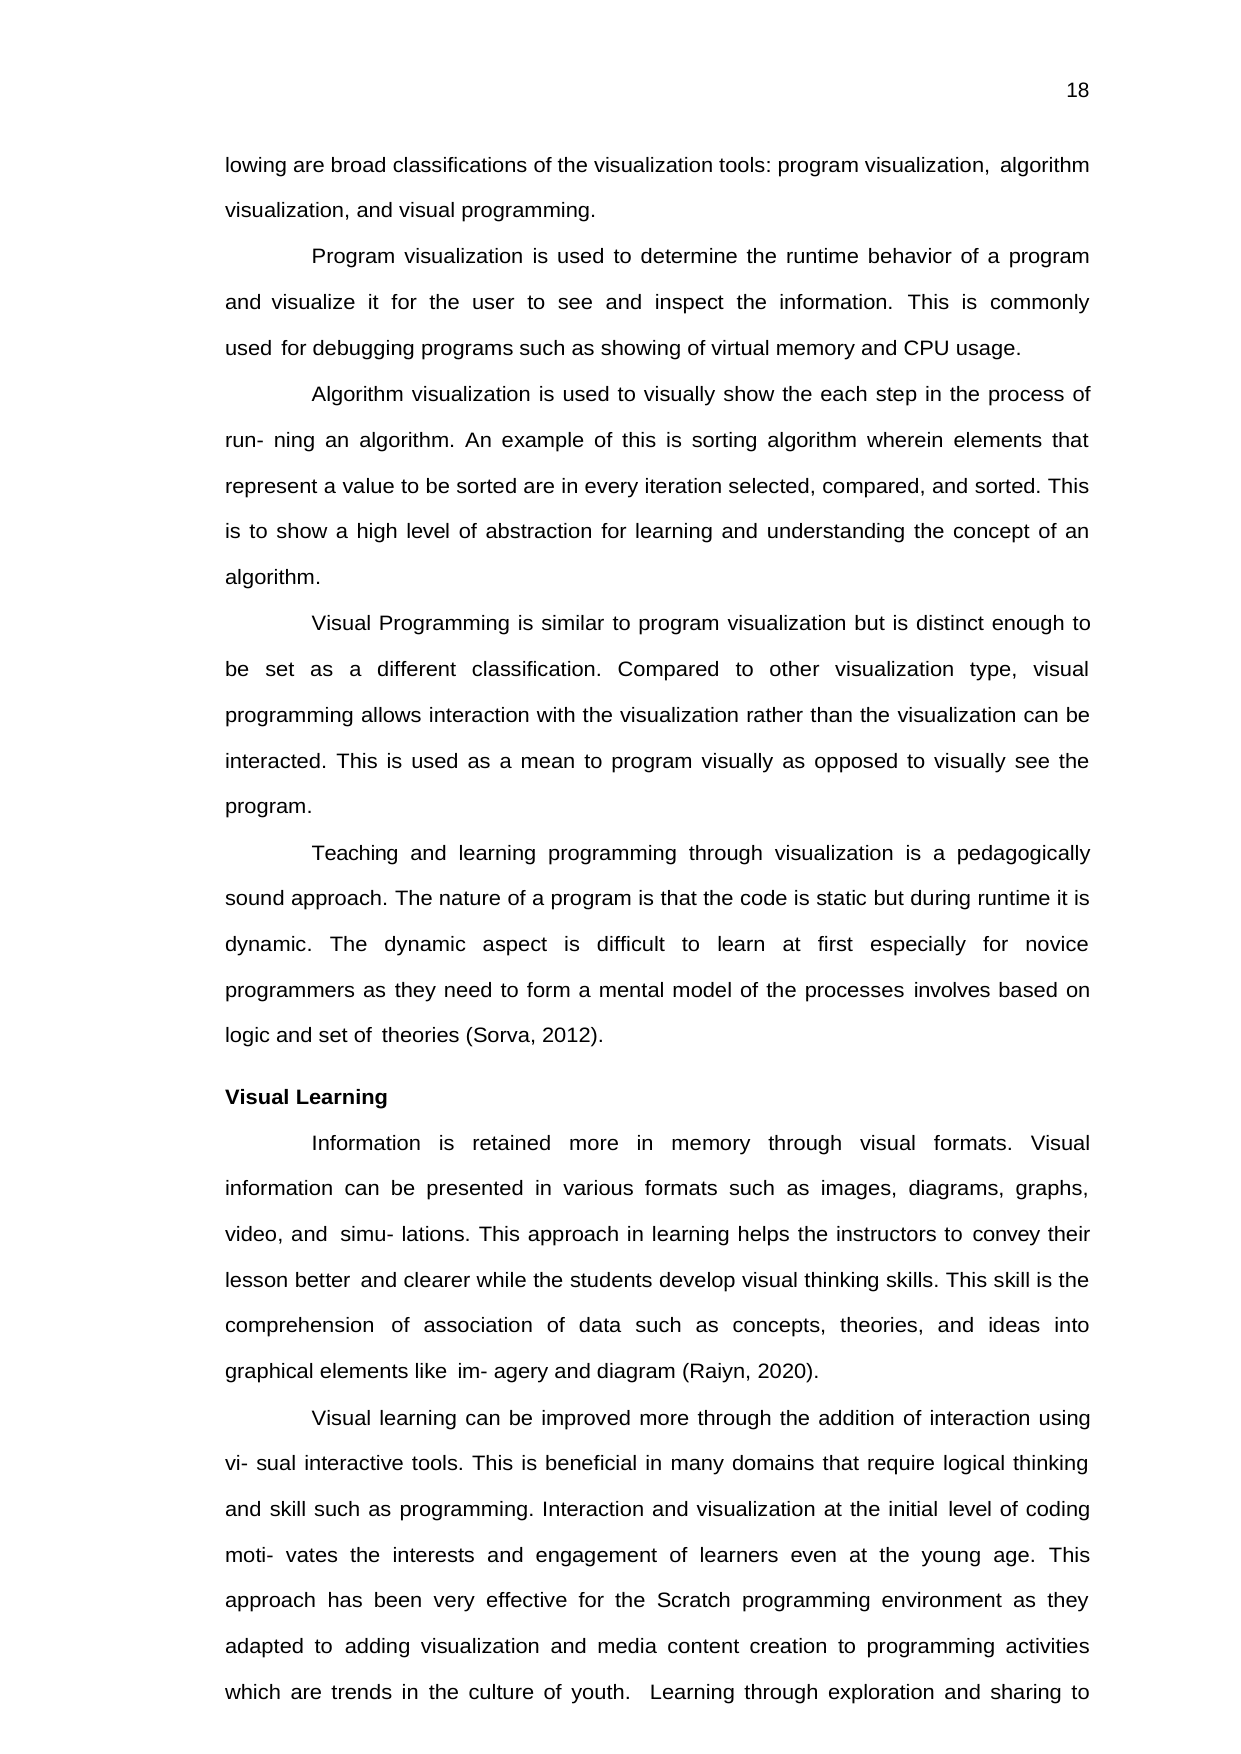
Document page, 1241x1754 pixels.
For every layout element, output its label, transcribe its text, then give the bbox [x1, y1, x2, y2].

text Visual Programming is similar to program visualization but is distinct enough to be set as a different classification. Compared to other visualization type, visual programming allows interaction with the visualization rather than the visualization can be interacted. This is used as a mean to program visually as opposed to visually see the program. [225, 611, 1091, 818]
text Algorithm visualization is used to visually show the each step in the process of run- ning an algorithm. An example of this is sorting algorithm wherein elements that represent a value to be sorted are in every iteration selected, compared, and sorted. This is to show a high level of abstraction for learning and understanding the concept of an algorithm. [225, 382, 1091, 589]
subtitle Visual Learning [225, 1085, 1090, 1109]
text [225, 1405, 1091, 1704]
text lowing are broad classifications of the visualization tools: program visualization, algorithm visualization, and visual programming. [225, 152, 1103, 222]
text Teaching and learning programming through visualization is a pedagogically sound approach. The nature of a program is that the code is static but during runtime it is dynamic. The dynamic aspect is difficult to learn at first especially for novice programmers as they need to form a mental model of the processes involves based on logic and set of theories (Sorva, 2012). [225, 840, 1091, 1047]
text Program visualization is used to determine the runtime behavior of a program and visualize it for the user to see and inspect the information. This is commonly used for debugging programs such as showing of virtual memory and CPU usage. [225, 244, 1091, 360]
text Information is retained more in memory through visual formats. Visual information can be presented in various formats such as images, diagrams, graphs, video, and simu- lations. This approach in learning helps the instructors to convey their lesson better and clearer while the students develop visual thinking skills. This skill is the comprehension of association of data such as concepts, theories, and ideas into graphical elements like im- agery and diagram (Raiyn, 2020). [225, 1130, 1091, 1383]
